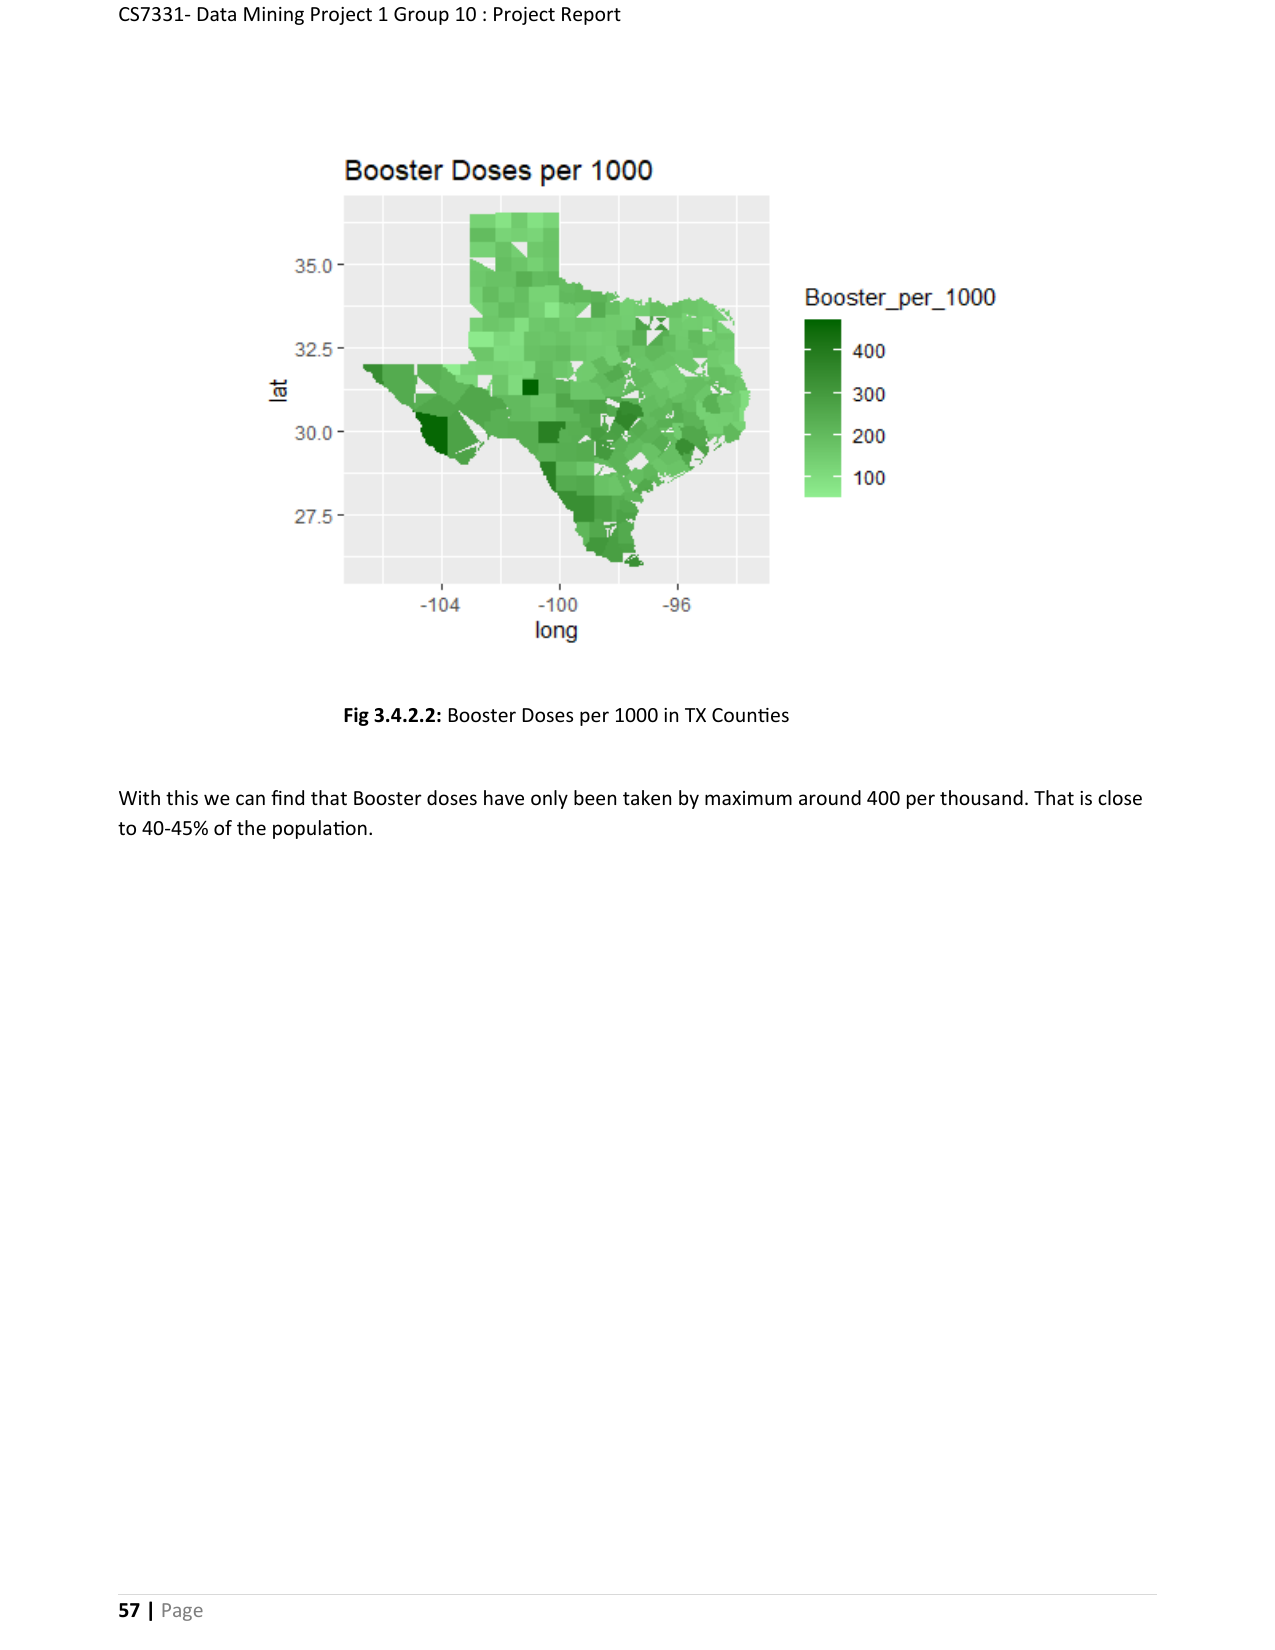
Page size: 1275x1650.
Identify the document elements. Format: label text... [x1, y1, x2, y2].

text Fig 3.4.2.2: Booster Doses per 1000 in TX Counties [268, 701, 1157, 727]
text With this we can find that Booster doses have only been taken by maximum around 400 per thousand. That is close to 40-45% of the population. [118, 784, 1157, 841]
picture [255, 103, 1020, 697]
